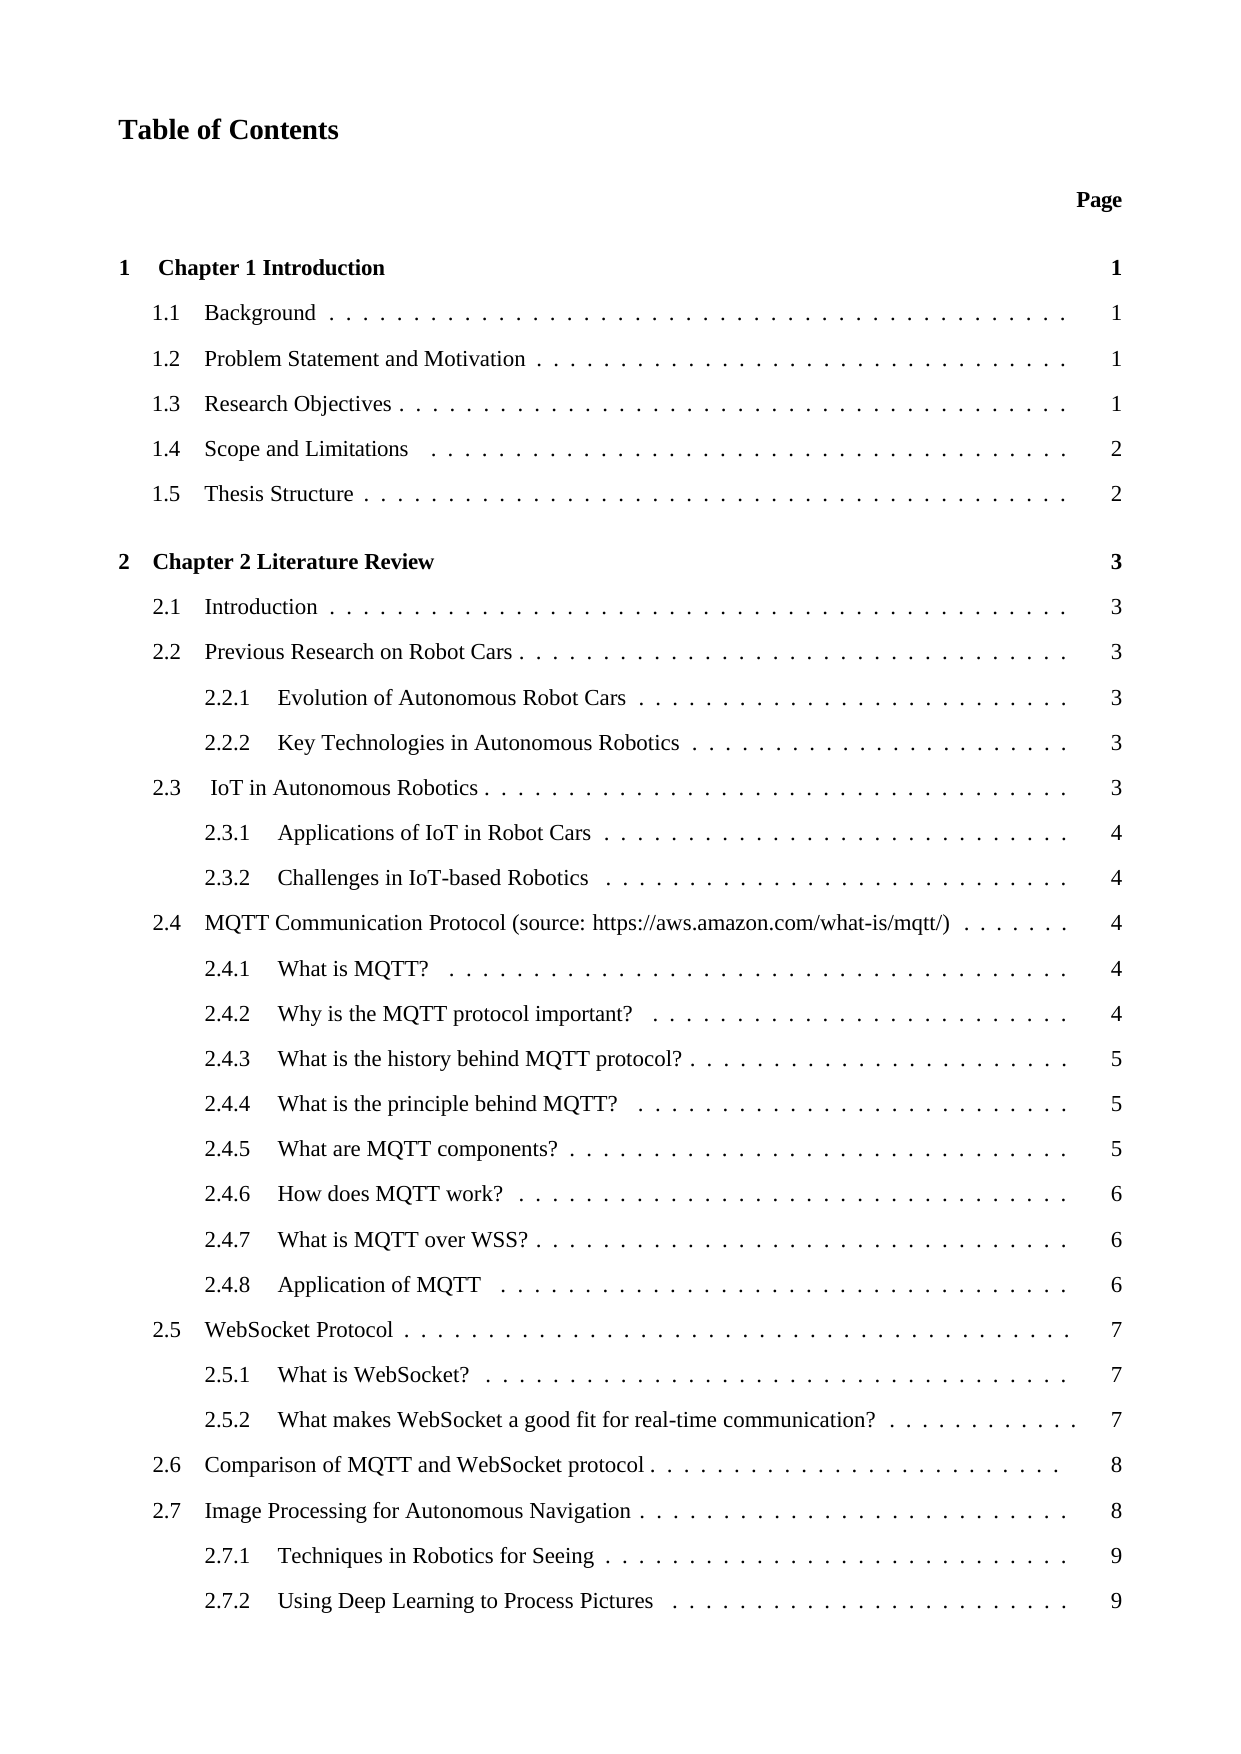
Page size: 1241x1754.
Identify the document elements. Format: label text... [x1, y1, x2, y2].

subtitle Table of Contents [118, 112, 1213, 145]
text Page [102, 186, 1122, 213]
